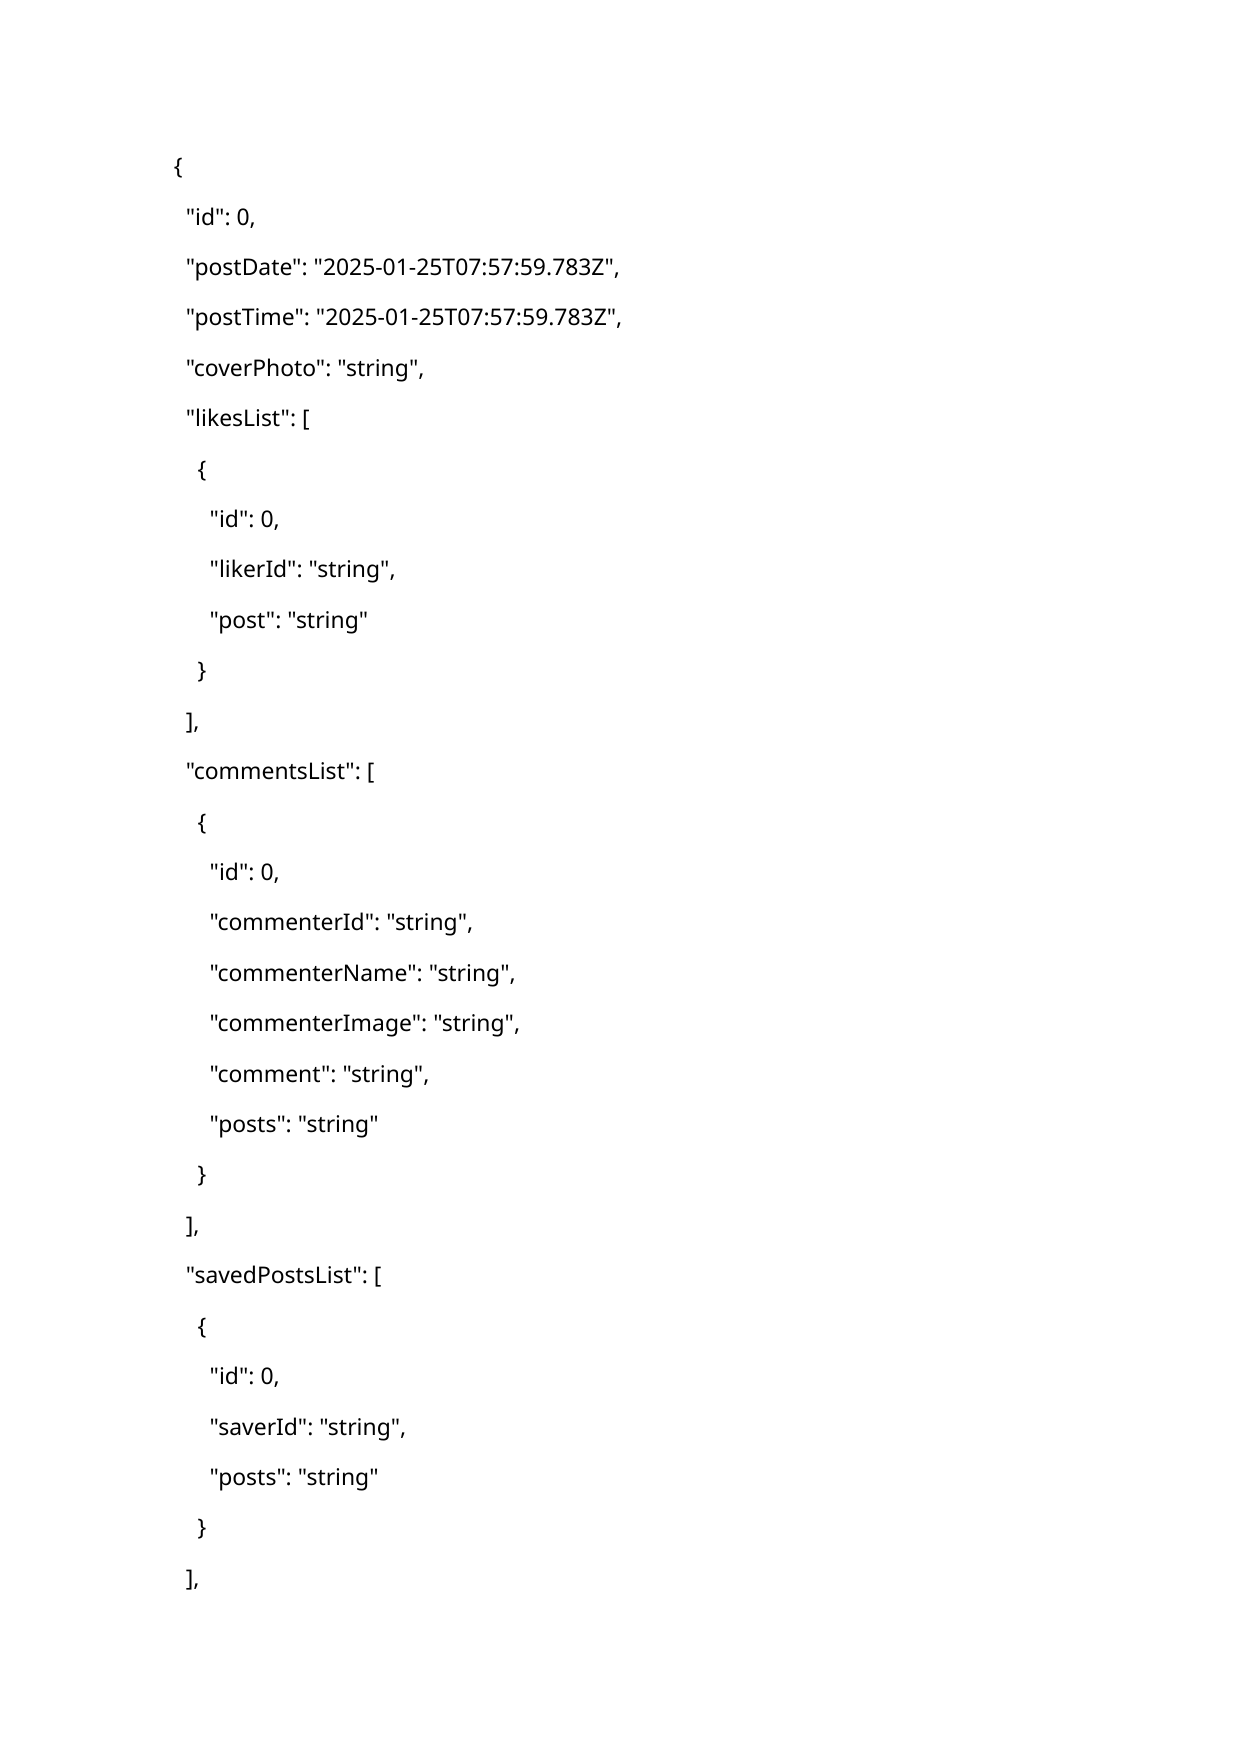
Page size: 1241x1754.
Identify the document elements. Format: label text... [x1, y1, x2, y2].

text { [150, 150, 1090, 181]
text "likesList": [ [150, 402, 1090, 433]
text ], [150, 1209, 1090, 1240]
text "id": 0, [150, 200, 1090, 232]
text "postDate": "2025-01-25T07:57:59.783Z", [150, 251, 1090, 282]
text ], [150, 1562, 1090, 1593]
text { [150, 805, 1090, 837]
text "post": "string" [150, 604, 1090, 635]
text "posts": "string" [150, 1461, 1090, 1492]
text { [150, 1309, 1090, 1341]
text } [150, 1511, 1090, 1542]
text "coverPhoto": "string", [150, 352, 1090, 383]
text "likerId": "string", [150, 553, 1090, 584]
text ], [150, 704, 1090, 736]
text "savedPostsList": [ [150, 1259, 1090, 1290]
text } [150, 1158, 1090, 1189]
text { [150, 452, 1090, 484]
text "posts": "string" [150, 1108, 1090, 1139]
text "commentsList": [ [150, 755, 1090, 786]
text "commenterName": "string", [150, 957, 1090, 988]
text "id": 0, [150, 856, 1090, 887]
text "id": 0, [150, 1360, 1090, 1391]
text "commenterImage": "string", [150, 1007, 1090, 1038]
text "postTime": "2025-01-25T07:57:59.783Z", [150, 301, 1090, 332]
text "saverId": "string", [150, 1410, 1090, 1442]
text "comment": "string", [150, 1057, 1090, 1089]
text "id": 0, [150, 503, 1090, 534]
text "commenterId": "string", [150, 906, 1090, 937]
text } [150, 654, 1090, 685]
